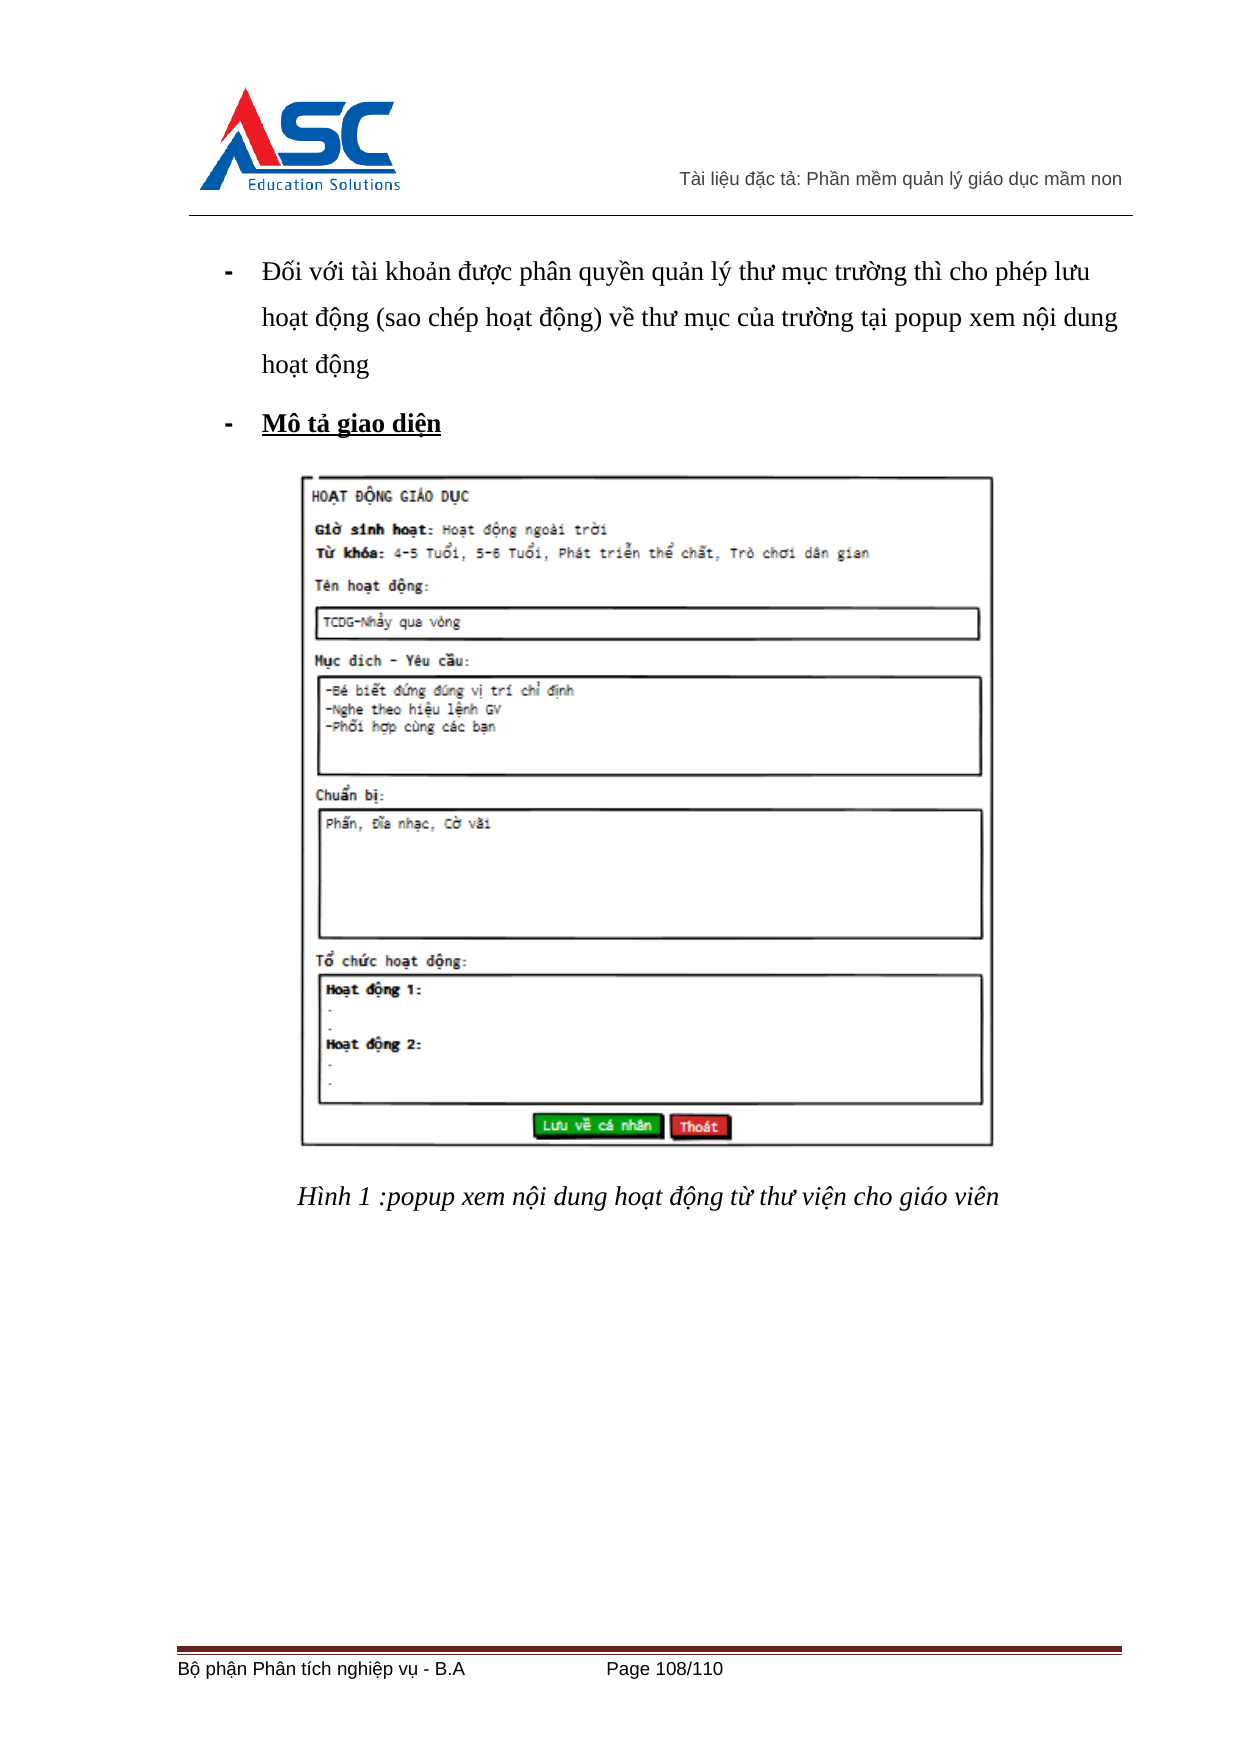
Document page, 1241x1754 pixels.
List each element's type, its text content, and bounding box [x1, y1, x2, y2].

picture [291, 466, 1009, 1154]
list Mô tả giao diện [224, 407, 1122, 438]
list Đối với tài khoản được phân quyền quản lý thư mục trường thì cho phép lưu hoạt động (sao chép hoạt động) về thư mục của trường tại popup xem nội dung hoạt động [224, 254, 1122, 379]
picture [199, 87, 400, 190]
text Hình 1 :popup xem nội dung hoạt động từ thư viện cho giáo viên [177, 1180, 1122, 1211]
